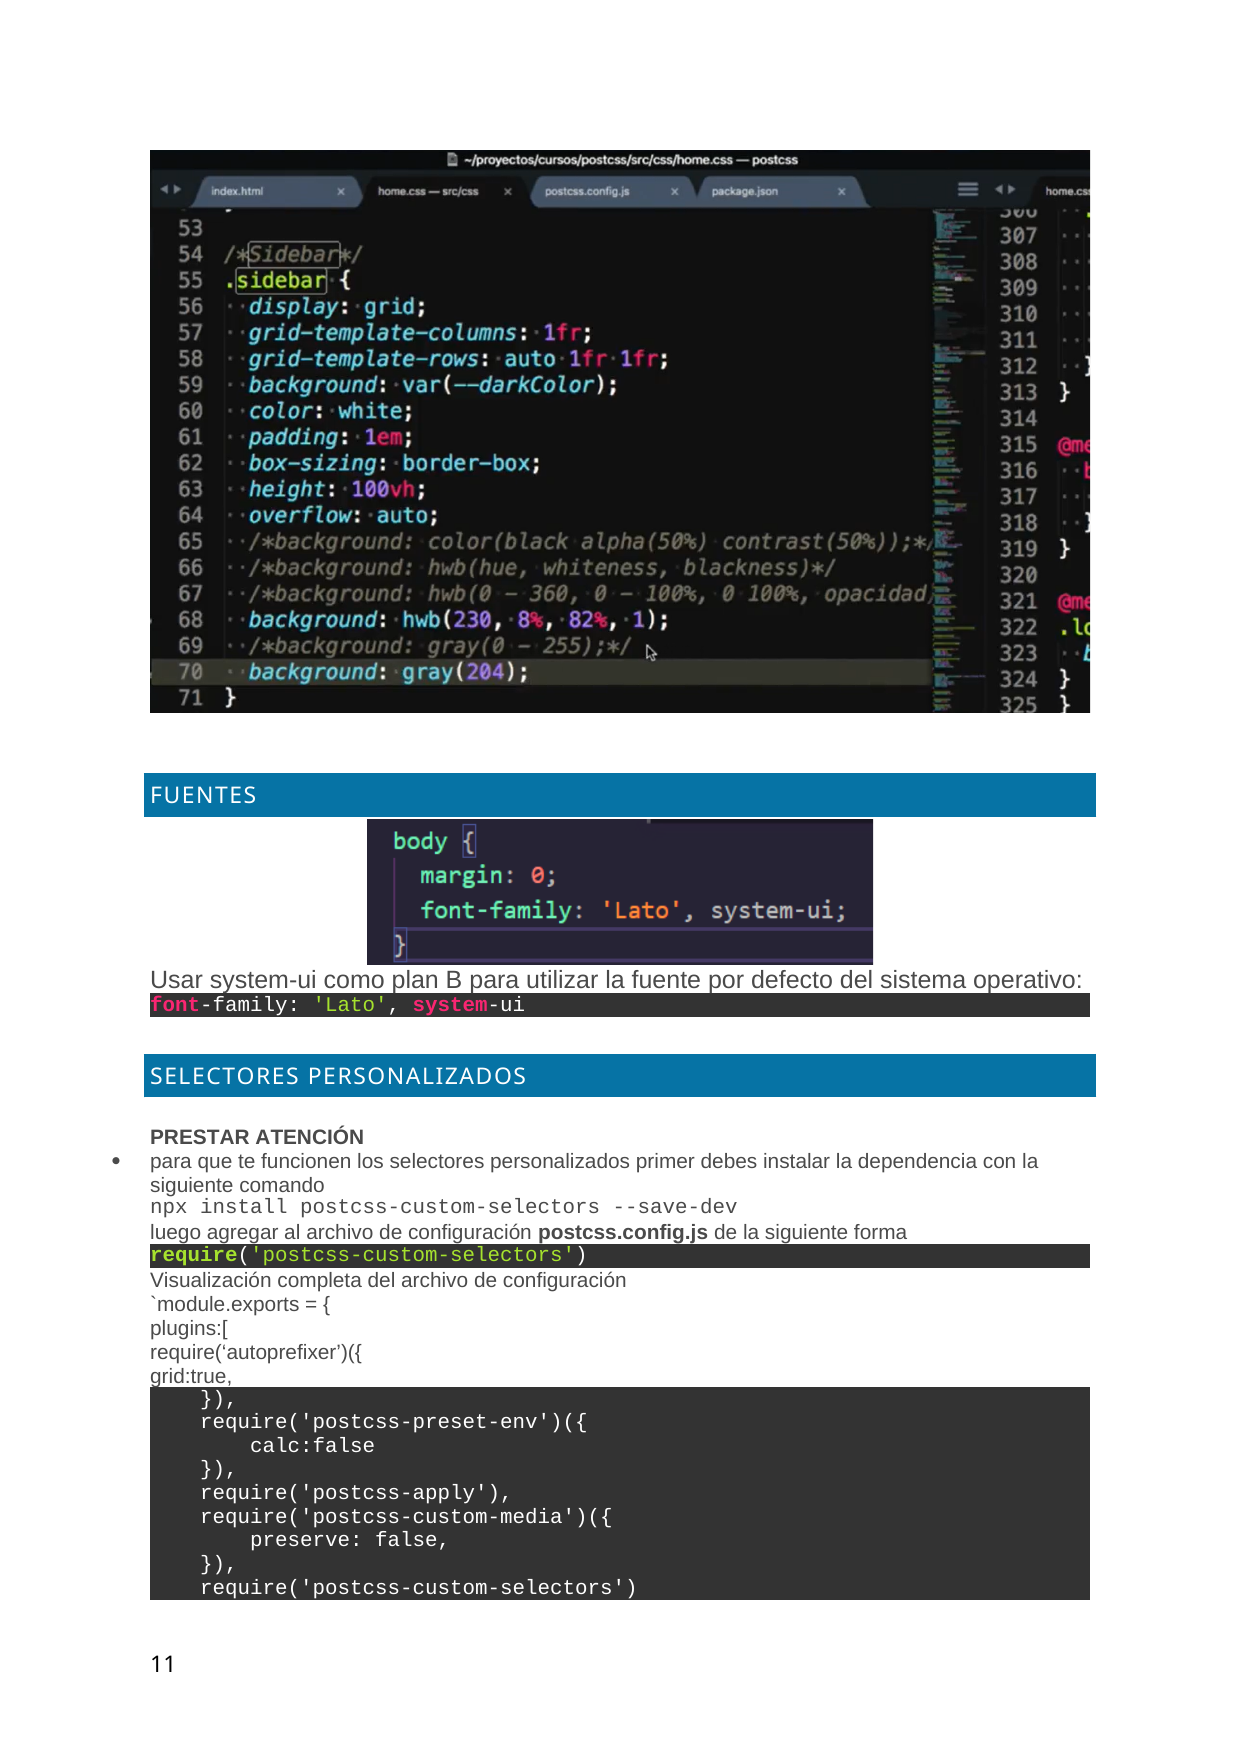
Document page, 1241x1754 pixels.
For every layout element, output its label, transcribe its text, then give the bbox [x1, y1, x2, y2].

text PRESTAR ATENCIÓN [150, 1124, 1090, 1148]
text Usar system-ui como plan B para utilizar la fuente por defecto del sistema operativo: [150, 965, 1090, 993]
text }), [150, 1387, 1090, 1411]
text `module.exports = { plugins:[ require(‘autoprefixer’)({ grid:true, [150, 1292, 1090, 1387]
text require('postcss-apply'), [150, 1482, 1090, 1506]
text require('postcss-custom-selectors') [150, 1577, 1090, 1600]
text npx install postcss-custom-selectors --save-dev [150, 1196, 1090, 1220]
text require('postcss-preset-env')({ [150, 1411, 1090, 1435]
subtitle Selectores personalizados [150, 1060, 1090, 1091]
text luego agregar al archivo de configuración postcss.config.js de la siguiente forma [150, 1220, 1090, 1244]
picture [367, 819, 874, 965]
text Visualización completa del archivo de configuración [150, 1268, 1090, 1292]
picture [150, 150, 1091, 713]
subtitle fuentes [150, 779, 1090, 810]
text calc:false [150, 1435, 1090, 1458]
text }), [150, 1553, 1090, 1577]
text preserve: false, [150, 1529, 1090, 1553]
list para que te funcionen los selectores personalizados primer debes instalar la dependencia con la siguiente comando [112, 1148, 1090, 1196]
text font-family: 'Lato', system-ui [150, 993, 1090, 1017]
text require('postcss-custom-media')({ [150, 1506, 1090, 1529]
text require('postcss-custom-selectors') [150, 1244, 1090, 1268]
text }), [150, 1458, 1090, 1482]
